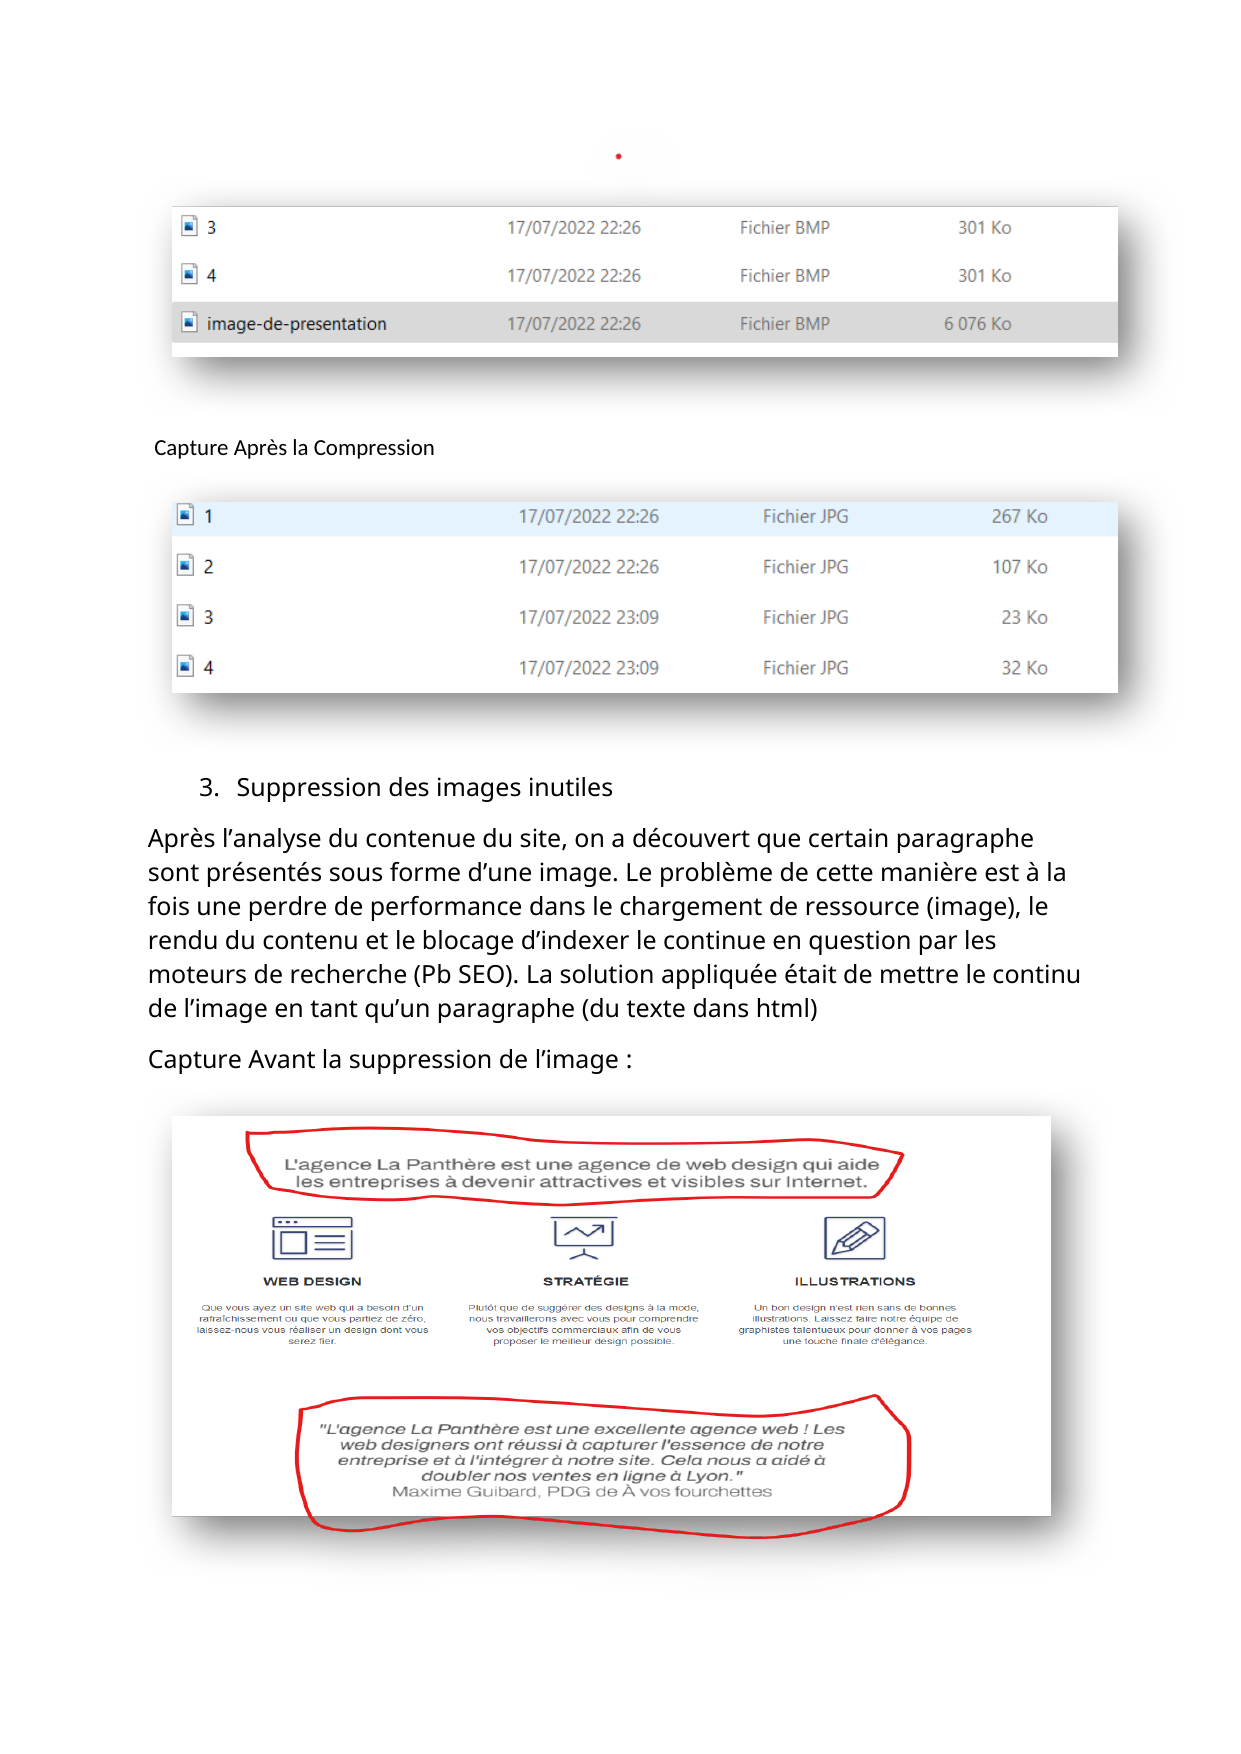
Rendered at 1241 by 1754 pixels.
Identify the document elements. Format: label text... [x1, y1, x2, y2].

picture [172, 1116, 1051, 1540]
text Capture Après la Compression [148, 433, 1093, 461]
text Capture Avant la suppression de l’image : [148, 1041, 1093, 1075]
list Suppression des images inutiles [199, 769, 1093, 804]
text Après l’analyse du contenue du site, on a découvert que certain paragraphe sont présentés sous forme d’une image. Le problème de cette manière est à la fois une perdre de performance dans le chargement de ressource (image), le rendu du contenu et le blocage d’indexer le continue en question par les moteurs de recherche (Pb SEO). La solution appliquée était de mettre le continu de l’image en tant qu’un paragraphe (du texte dans html) [148, 820, 1093, 1025]
picture [172, 153, 1118, 357]
picture [172, 502, 1118, 693]
